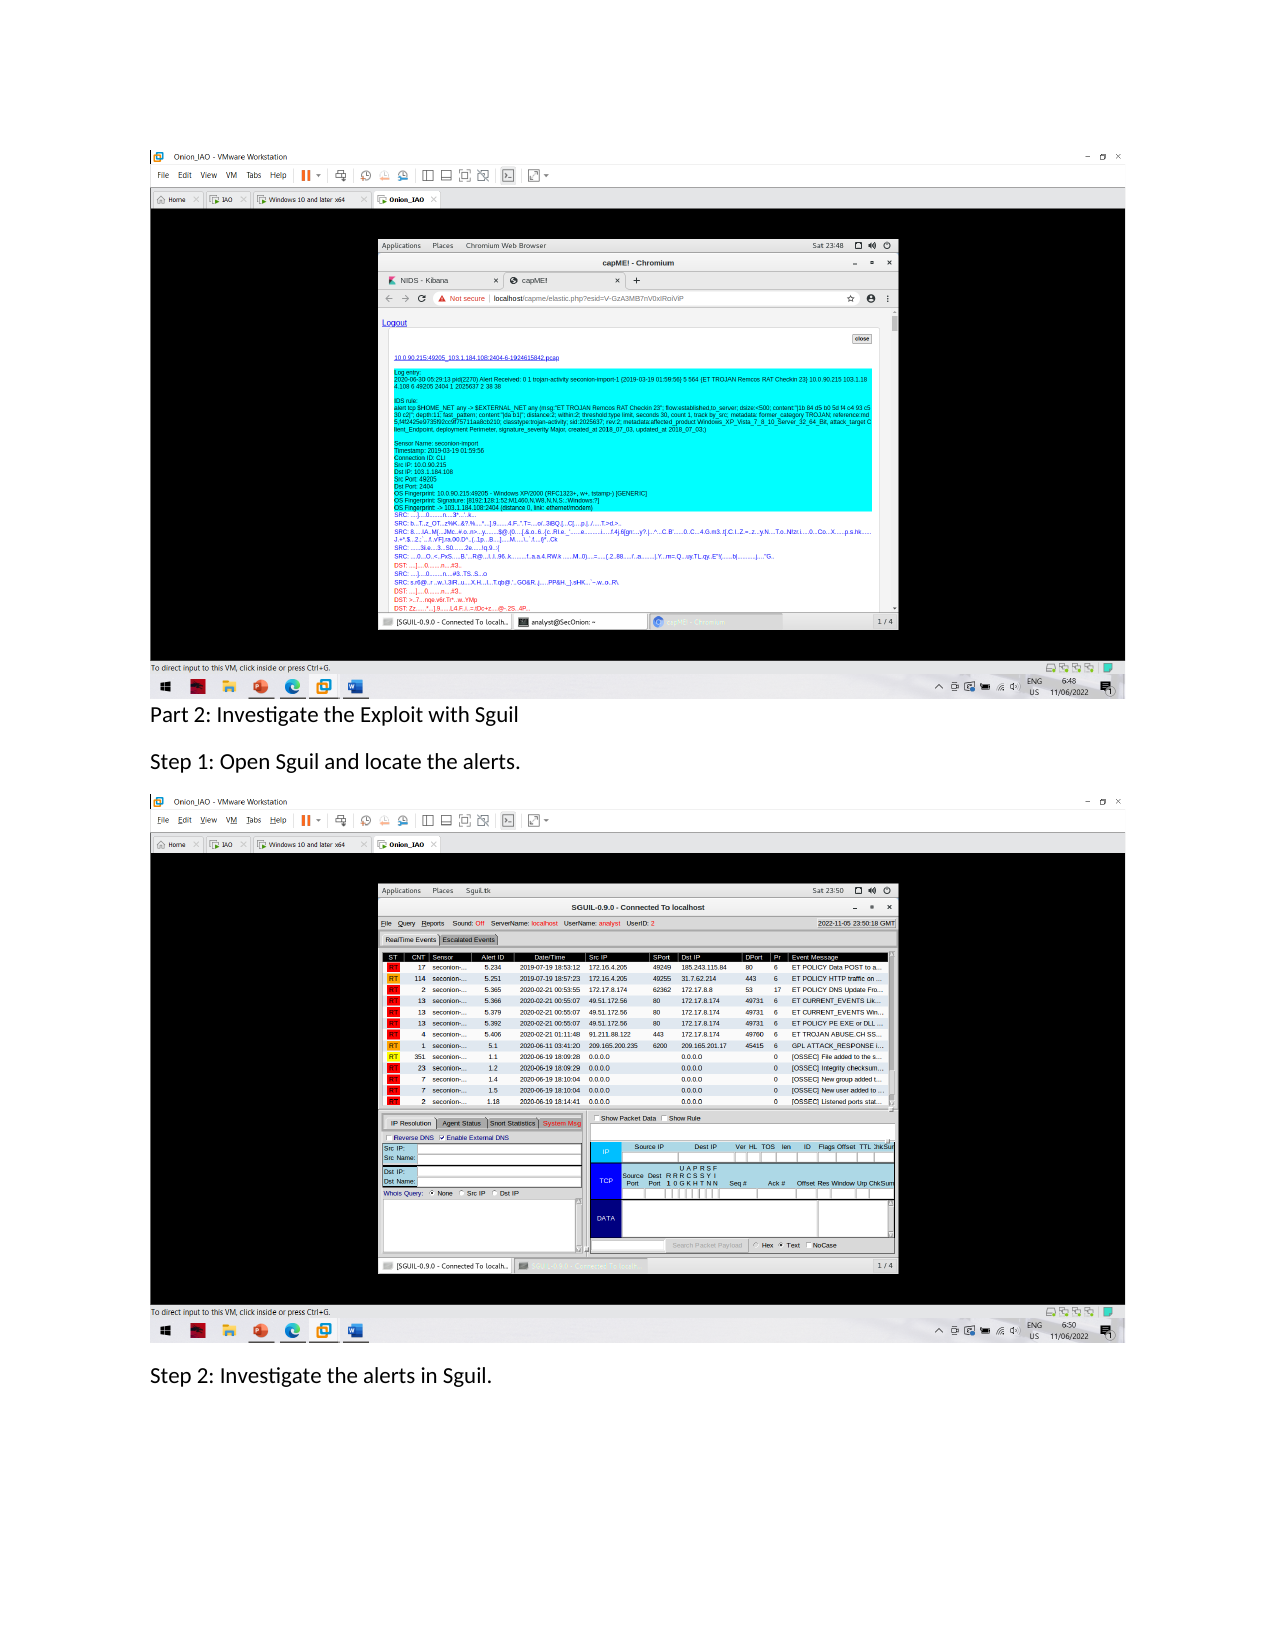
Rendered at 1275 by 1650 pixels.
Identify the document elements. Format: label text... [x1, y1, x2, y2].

text Step 1: Open Sguil and locate the alerts. [150, 747, 1125, 776]
picture [150, 794, 1125, 1343]
text Step 2: Investigate the alerts in Sguil. [150, 1362, 1125, 1390]
picture [150, 150, 1125, 699]
text Step 3: View the Transcript capME! Part 2: Investigate the Exploit with Sguil [150, 699, 1125, 729]
